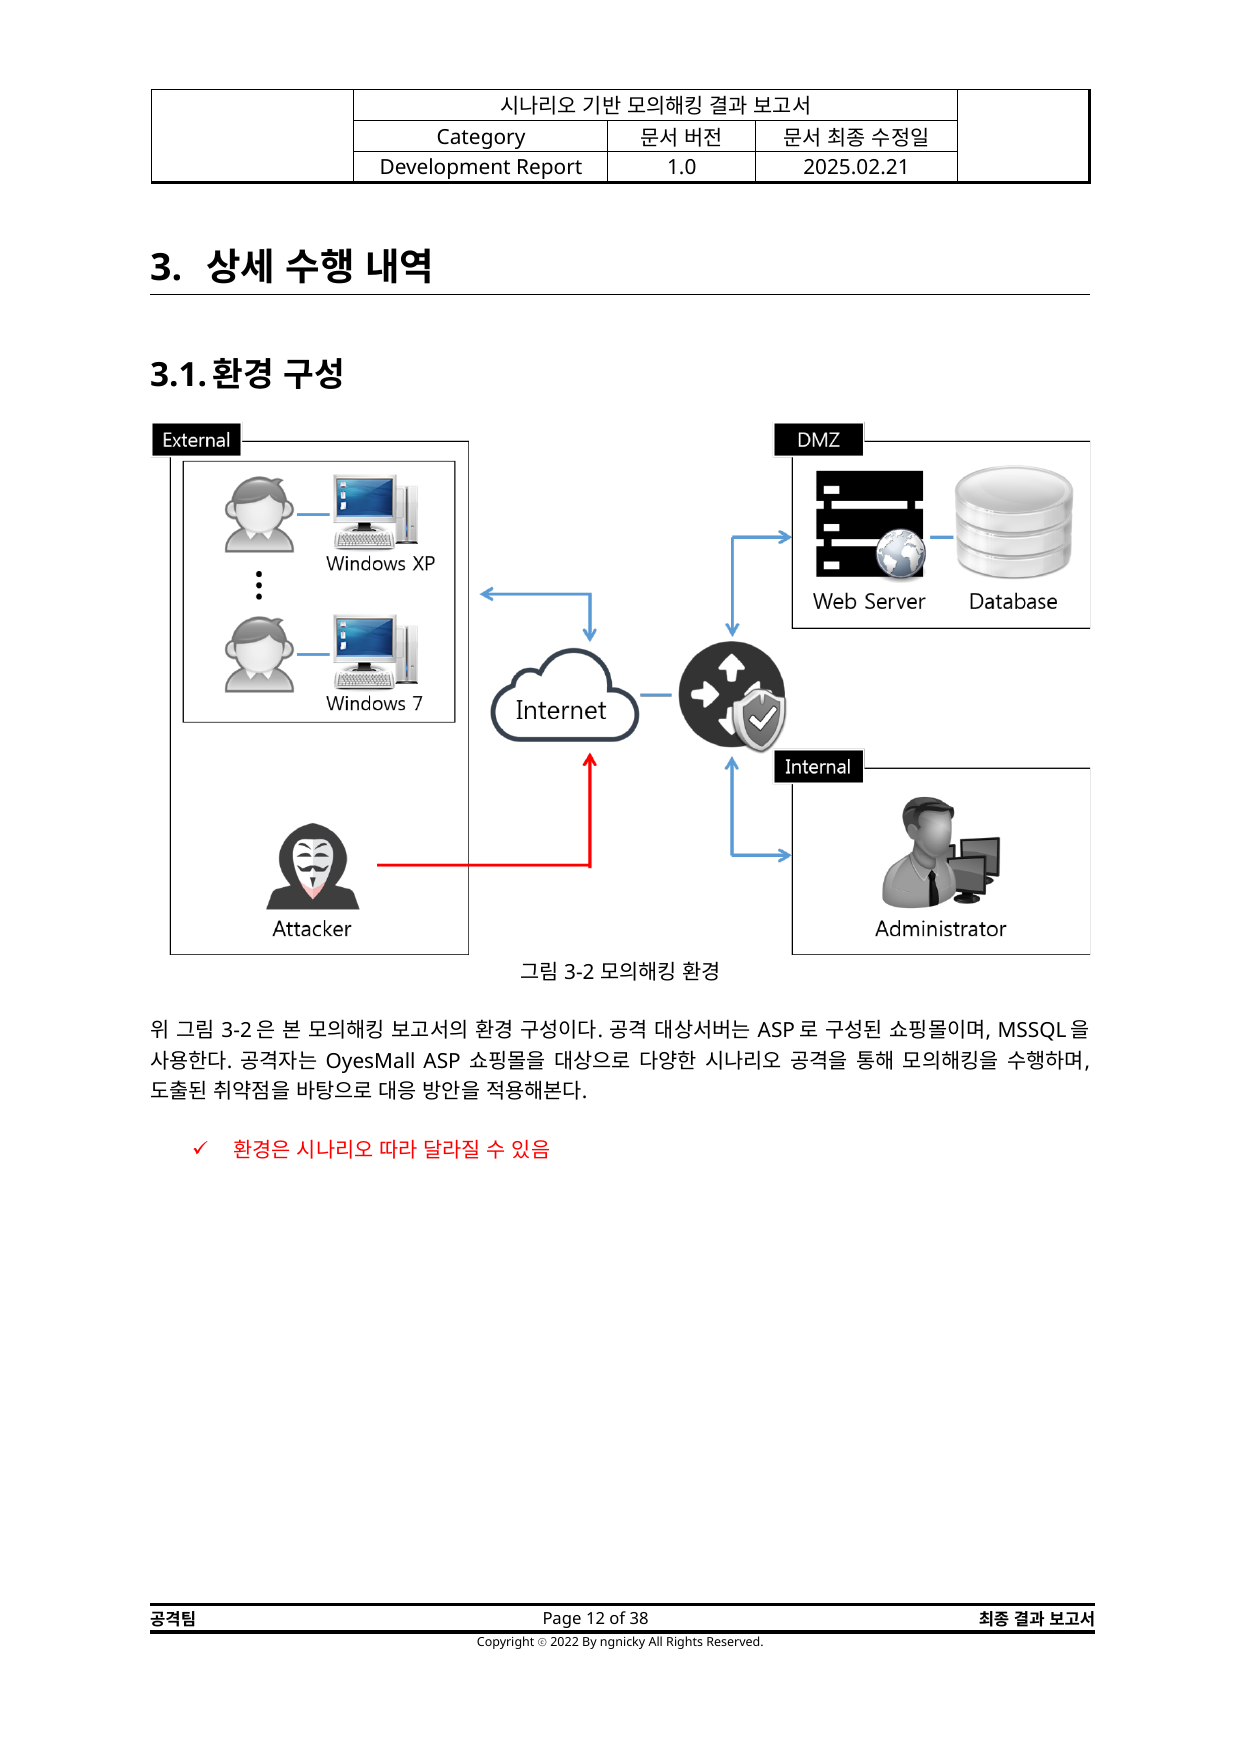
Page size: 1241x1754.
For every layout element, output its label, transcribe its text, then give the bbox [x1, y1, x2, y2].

picture [150, 421, 1091, 955]
subtitle 상세 수행 내역 [150, 237, 1090, 294]
subtitle 환경 구성 [150, 348, 1090, 396]
text 그림 3-1 모의해킹 환경 [150, 955, 1090, 985]
list 환경은 시나리오 따라 달라질 수 있음 [192, 1133, 1090, 1163]
